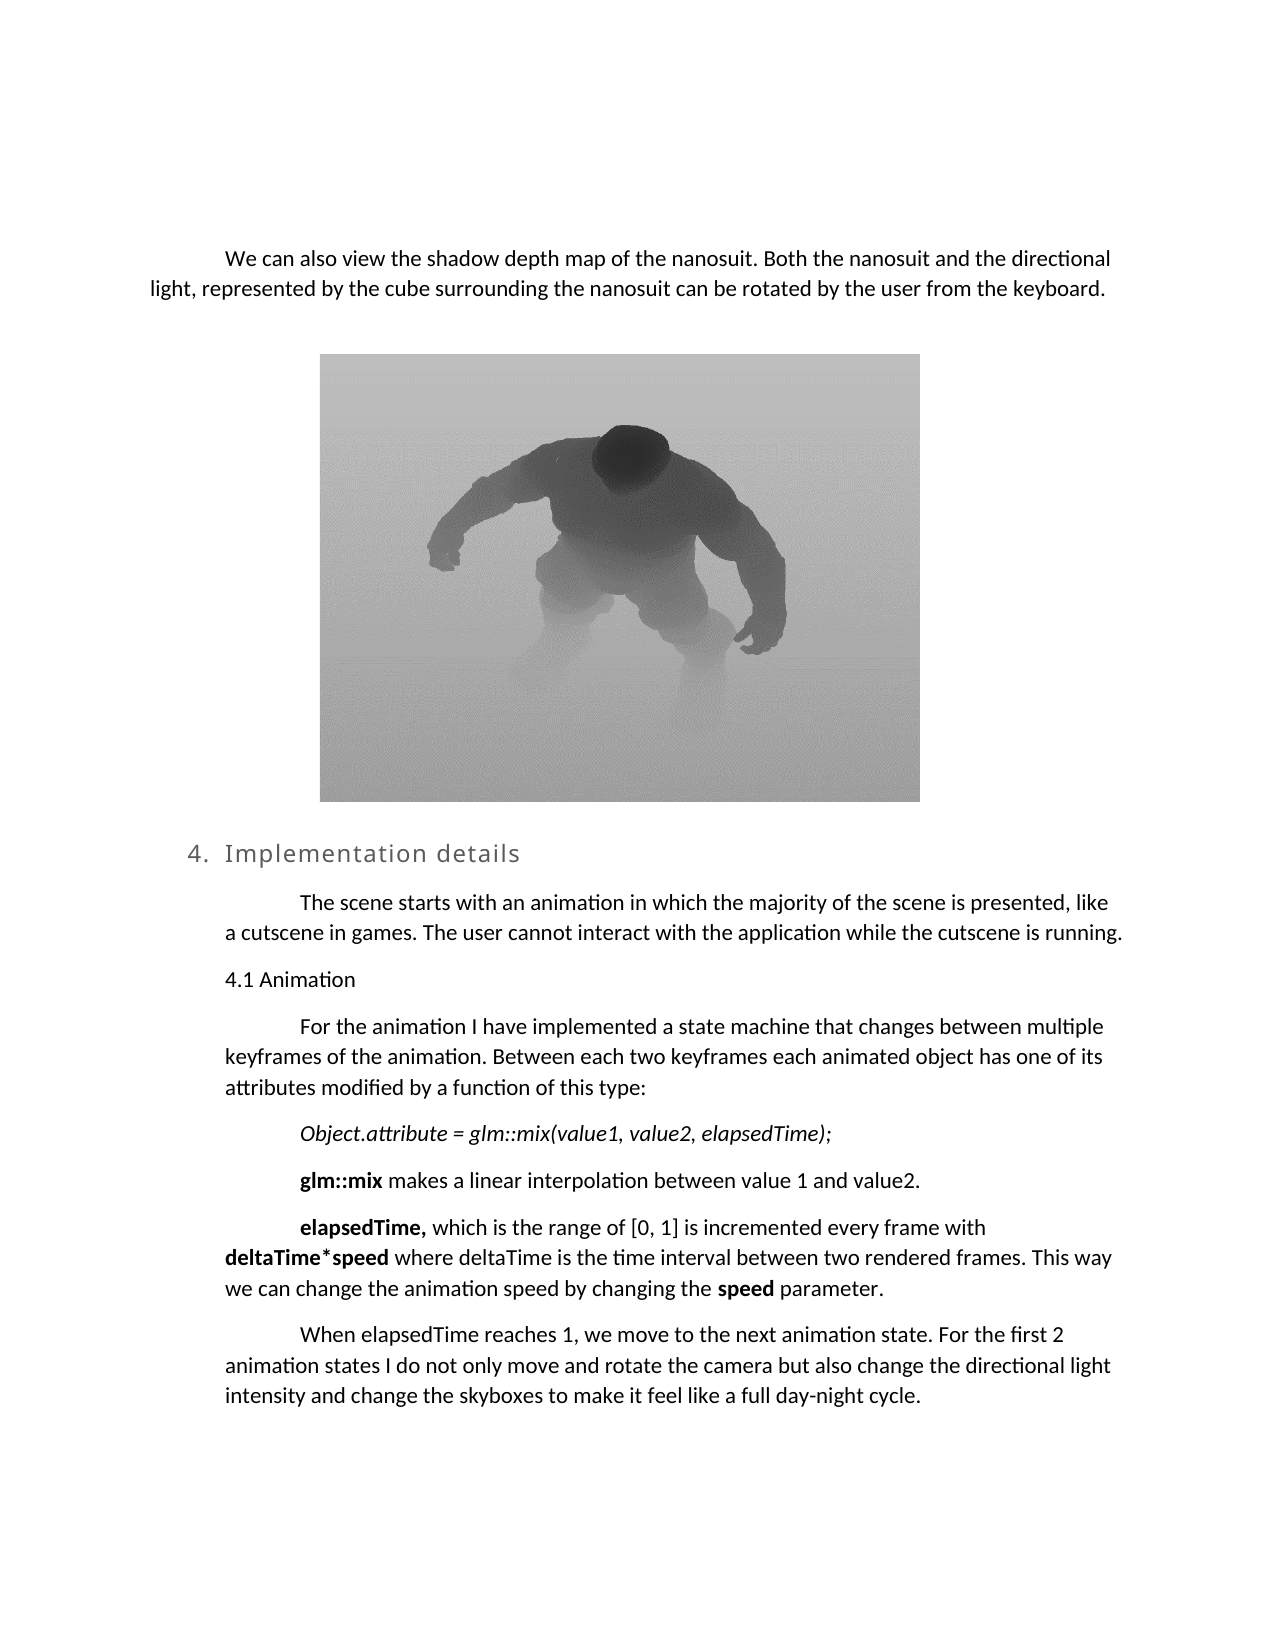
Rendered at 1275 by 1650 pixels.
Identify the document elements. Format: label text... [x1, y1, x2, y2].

text For the animation I have implemented a state machine that changes between multiple keyframes of the animation. Between each two keyframes each animated object has one of its attributes modified by a function of this type: [225, 1012, 1125, 1101]
picture [319, 354, 920, 802]
text Object.attribute = glm::mix(value1, value2, elapsedTime); [225, 1119, 1125, 1148]
subtitle Implementation details [187, 836, 1125, 869]
text When elapsedTime reaches 1, we move to the next animation state. For the first 2 animation states I do not only move and rotate the camera but also change the directional light intensity and change the skyboxes to make it feel like a full day-night cycle. [225, 1321, 1125, 1409]
text We can also view the shadow depth map of the nanosuit. Both the nanosuit and the directional light, represented by the cube surrounding the nanosuit can be rotated by the user from the keyboard. [150, 244, 1125, 302]
text glm::mix makes a linear interpolation between value 1 and value2. [225, 1166, 1125, 1194]
text 4.1 Animation [150, 965, 1125, 993]
text elapsedTime, which is the range of [0, 1] is incremented every frame with deltaTime*speed where deltaTime is the time interval between two rendered frames. This way we can change the animation speed by changing the speed parameter. [225, 1213, 1125, 1302]
text The scene starts with an animation in which the majority of the scene is presented, like a cutscene in games. The user cannot interact with the application while the cutscene is running. [225, 888, 1125, 947]
